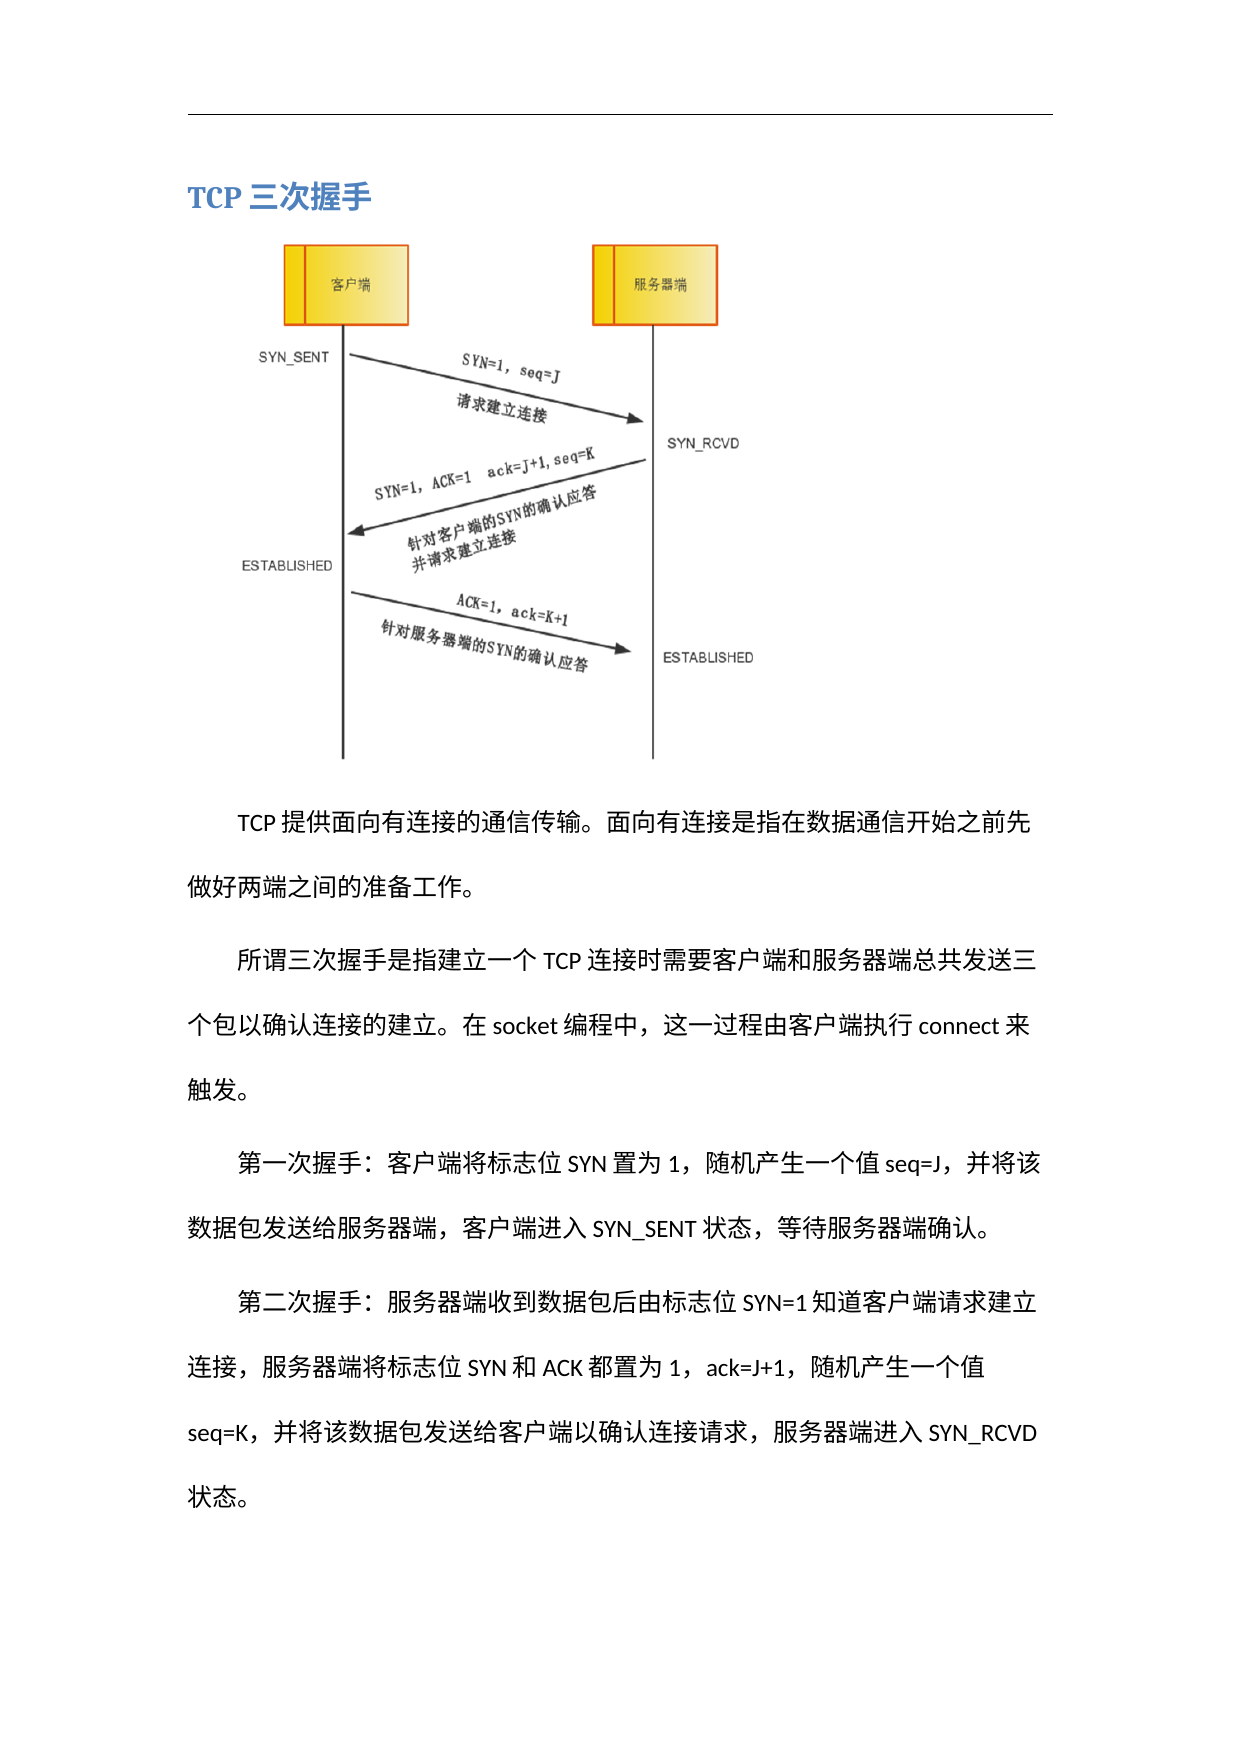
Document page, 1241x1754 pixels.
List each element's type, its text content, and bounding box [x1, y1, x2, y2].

subtitle TCP三次握手 [187, 162, 1053, 227]
picture [237, 241, 757, 765]
text 第二次握手：服务器端收到数据包后由标志位SYN=1知道客户端请求建立连接，服务器端将标志位SYN和ACK都置为1，ack=J+1，随机产生一个值seq=K，并将该数据包发送给客户端以确认连接请求，服务器端进入SYN_RCVD状态。 [187, 1268, 1053, 1528]
text 所谓三次握手是指建立一个 TCP 连接时需要客户端和服务器端总共发送三个包以确认连接的建立。在socket编程中，这一过程由客户端执行connect来触发。 [187, 926, 1053, 1121]
text 第一次握手：客户端将标志位SYN置为1，随机产生一个值seq=J，并将该数据包发送给服务器端，客户端进入SYN_SENT状态，等待服务器端确认。 [187, 1129, 1053, 1259]
text TCP 提供面向有连接的通信传输。面向有连接是指在数据通信开始之前先做好两端之间的准备工作。 [187, 788, 1053, 918]
